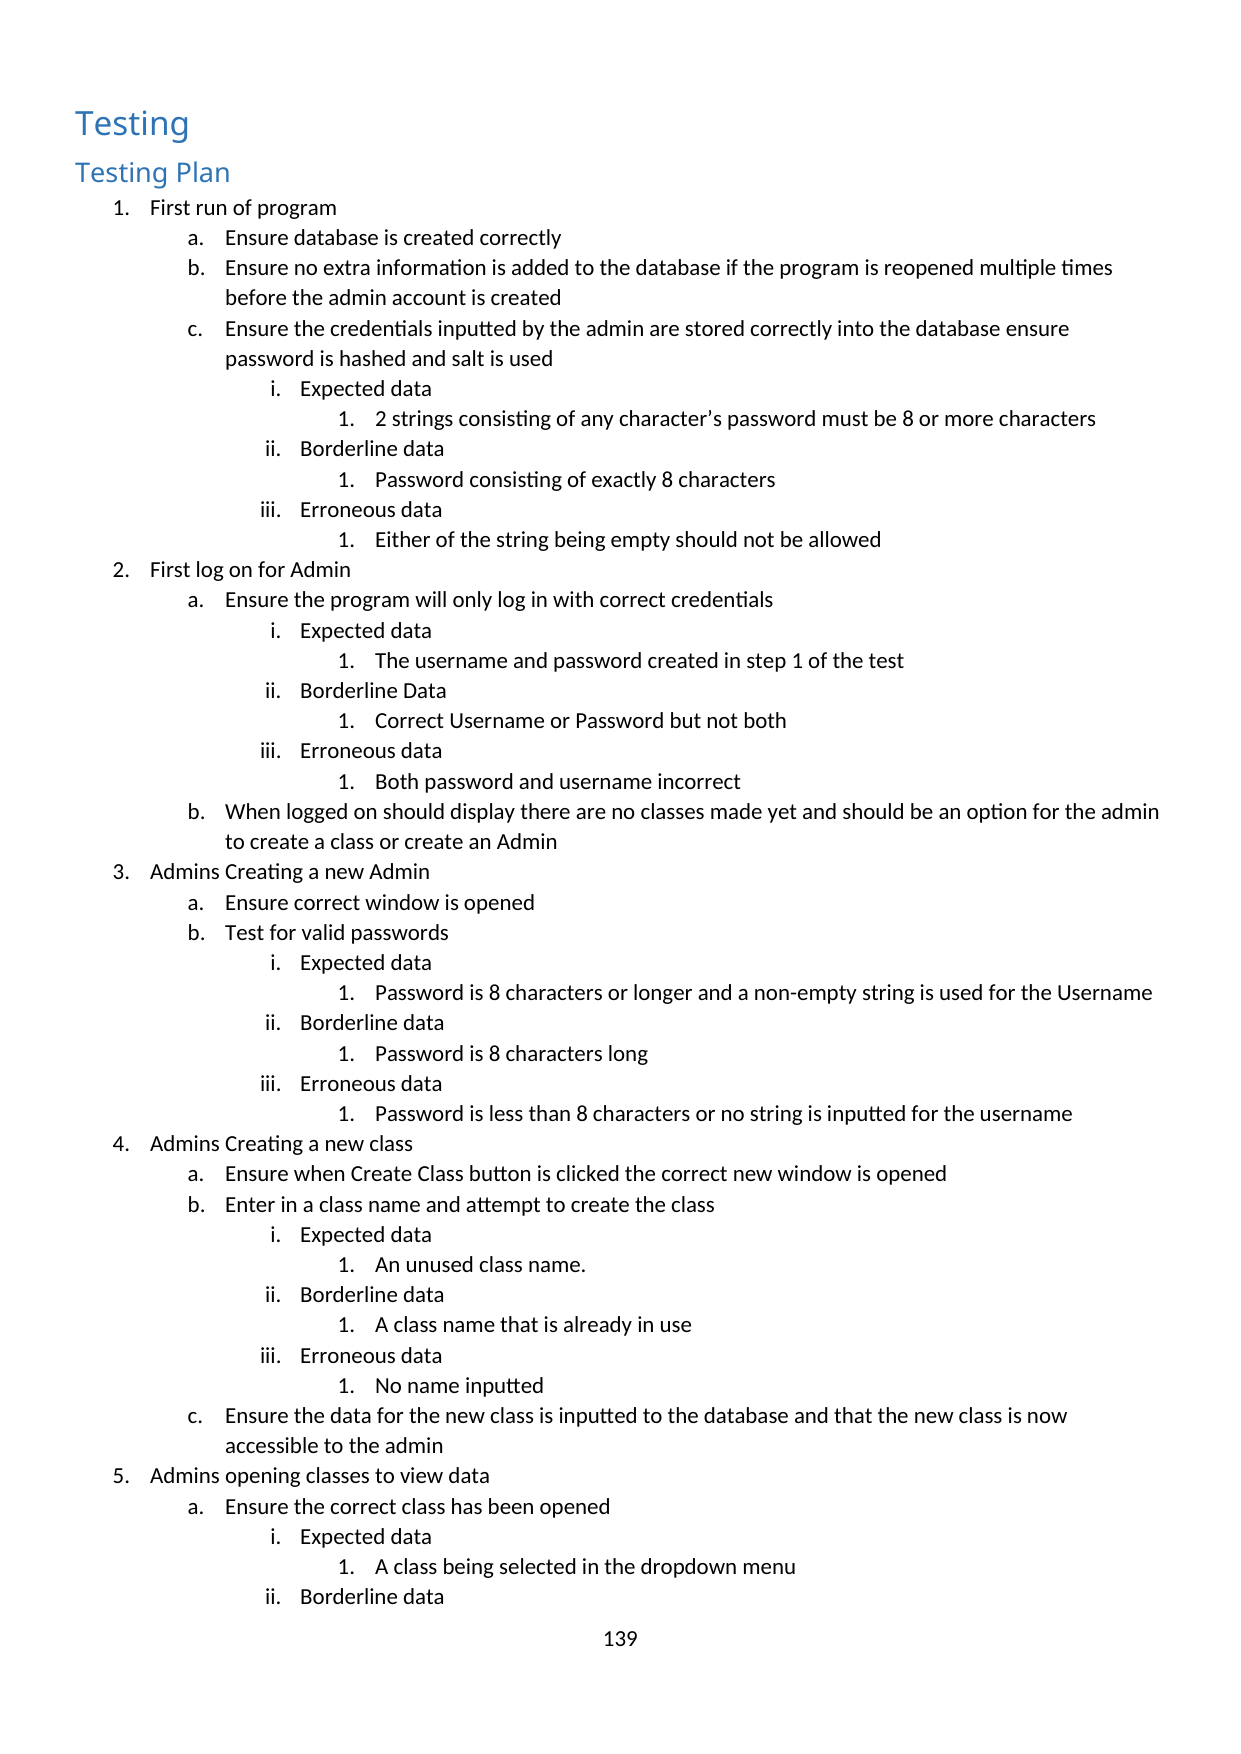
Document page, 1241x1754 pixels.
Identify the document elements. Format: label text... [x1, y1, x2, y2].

list Test for valid passwords [187, 918, 1165, 946]
list Password consisting of exactly 8 characters [337, 465, 1165, 493]
list An unused class name. [337, 1250, 1165, 1278]
list Borderline data [281, 1280, 1165, 1308]
list Borderline Data [281, 676, 1165, 704]
list Borderline data [281, 1582, 1165, 1611]
list Expected data [281, 1522, 1165, 1550]
list Ensure the correct class has been opened [187, 1492, 1165, 1520]
list Erroneous data [281, 737, 1165, 765]
list Erroneous data [281, 1341, 1165, 1369]
list Expected data [281, 948, 1165, 976]
list Ensure when Create Class button is clicked the correct new window is opened [187, 1159, 1165, 1188]
list Borderline data [281, 1008, 1165, 1037]
list Either of the string being empty should not be allowed [337, 525, 1165, 553]
list Borderline data [281, 434, 1165, 463]
list Password is 8 characters long [337, 1039, 1165, 1067]
subtitle Testing [75, 100, 1165, 145]
list Admins Creating a new Admin [112, 857, 1165, 886]
list Erroneous data [281, 1069, 1165, 1097]
list First run of program [112, 193, 1165, 221]
list Expected data [281, 616, 1165, 644]
list Expected data [281, 1220, 1165, 1248]
list Expected data [281, 374, 1165, 402]
list Ensure correct window is opened [187, 888, 1165, 916]
list Admins Creating a new class [112, 1129, 1165, 1157]
list Both password and username incorrect [337, 767, 1165, 795]
list Enter in a class name and attempt to create the class [187, 1190, 1165, 1218]
list Ensure the credentials inputted by the admin are stored correctly into the database ensure password is hashed and salt is used [187, 314, 1165, 372]
list Admins opening classes to view data [112, 1462, 1165, 1490]
list Erroneous data [281, 495, 1165, 523]
list Correct Username or Password but not both [337, 706, 1165, 734]
list First log on for Admin [112, 555, 1165, 583]
list Ensure no extra information is added to the database if the program is reopened multiple times before the admin account is created [187, 253, 1165, 312]
list Ensure the data for the new class is inputted to the database and that the new class is now accessible to the admin [187, 1401, 1165, 1459]
list 2 strings consisting of any character’s password must be 8 or more characters [337, 404, 1165, 432]
list The username and password created in step 1 of the test [337, 646, 1165, 674]
list A class being selected in the dropdown menu [337, 1552, 1165, 1580]
list When logged on should display there are no classes made yet and should be an option for the admin to create a class or create an Admin [187, 797, 1165, 855]
subtitle Testing Plan [75, 153, 1165, 190]
list Password is 8 characters or longer and a non-empty string is used for the Username [337, 978, 1165, 1006]
list No name inputted [337, 1371, 1165, 1399]
list A class name that is already in use [337, 1311, 1165, 1339]
list Ensure the program will only log in with correct credentials [187, 586, 1165, 614]
list Ensure database is created correctly [187, 223, 1165, 251]
list Password is less than 8 characters or no string is inputted for the username [337, 1099, 1165, 1127]
